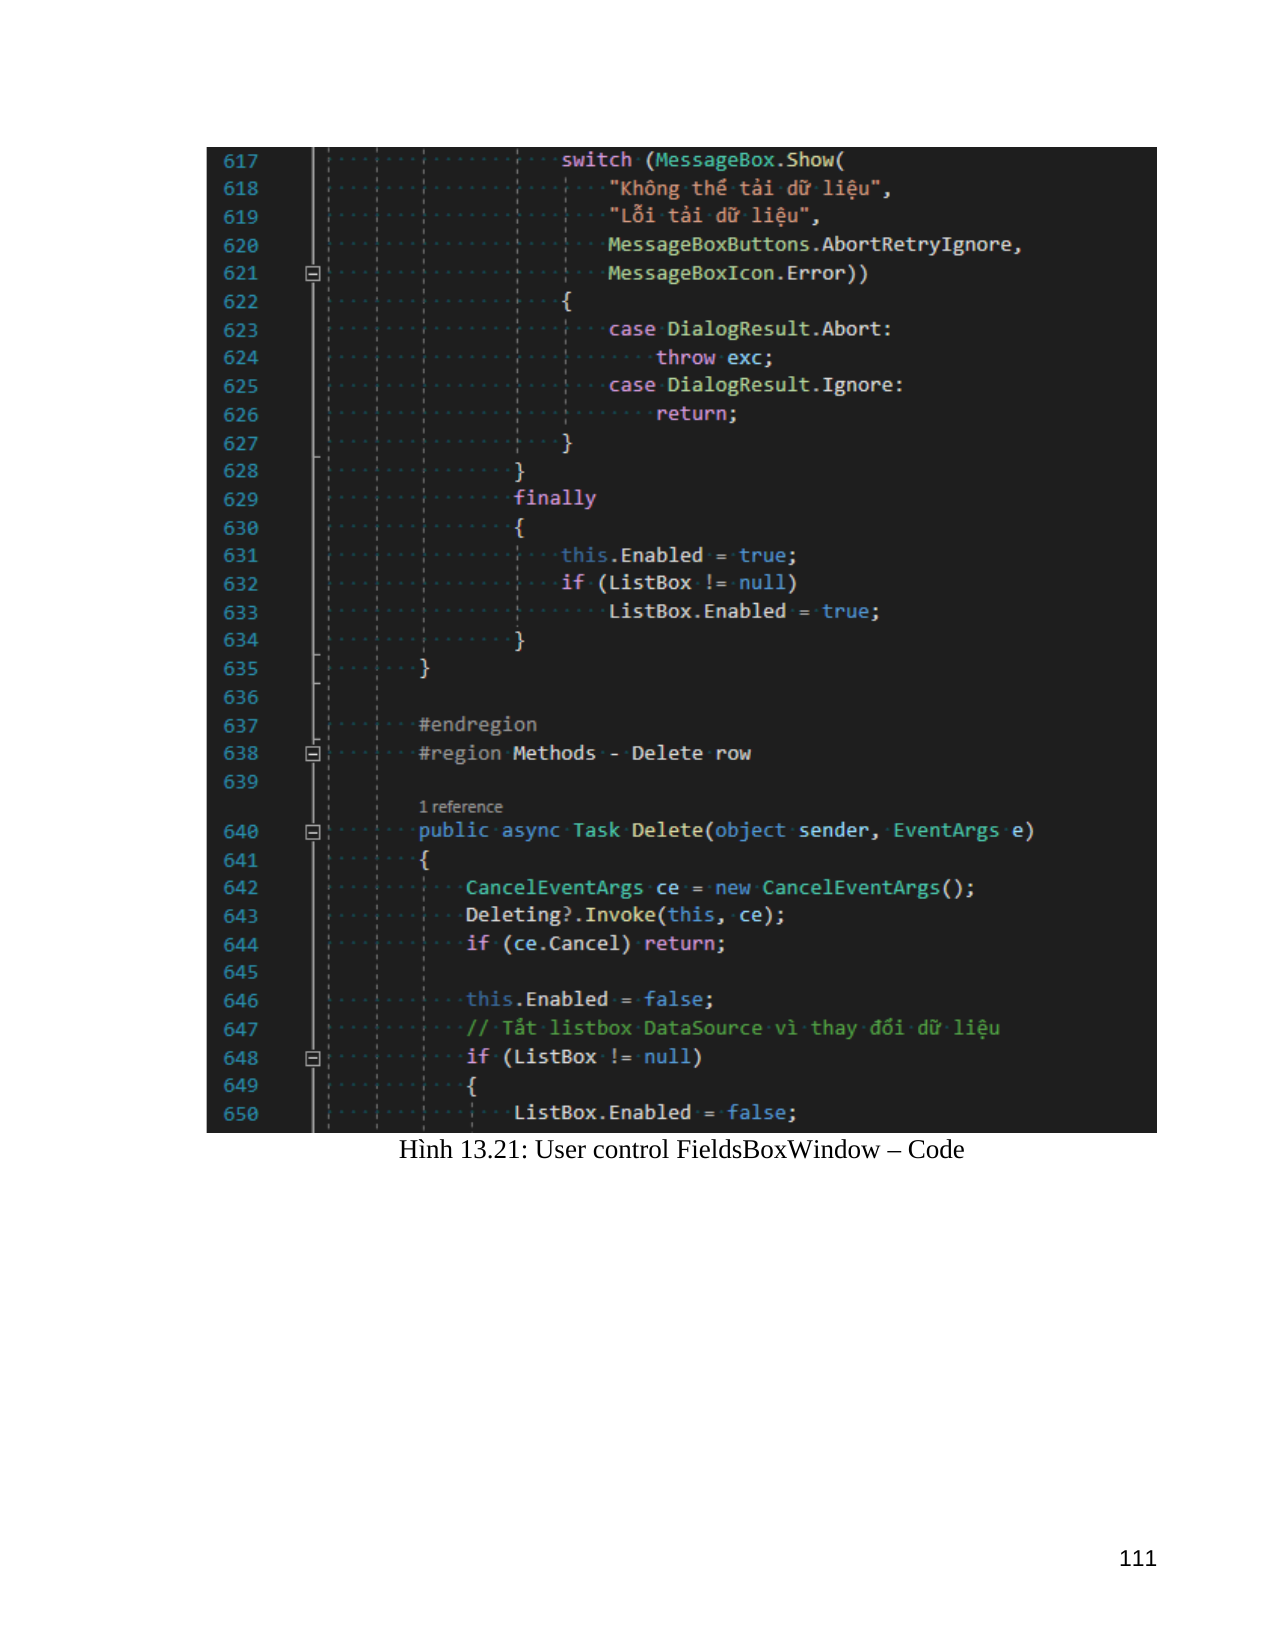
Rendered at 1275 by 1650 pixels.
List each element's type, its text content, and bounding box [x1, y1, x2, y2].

picture [206, 147, 1157, 1133]
text Hình 13.21: User control FieldsBoxWindow – Code [207, 1133, 1157, 1164]
